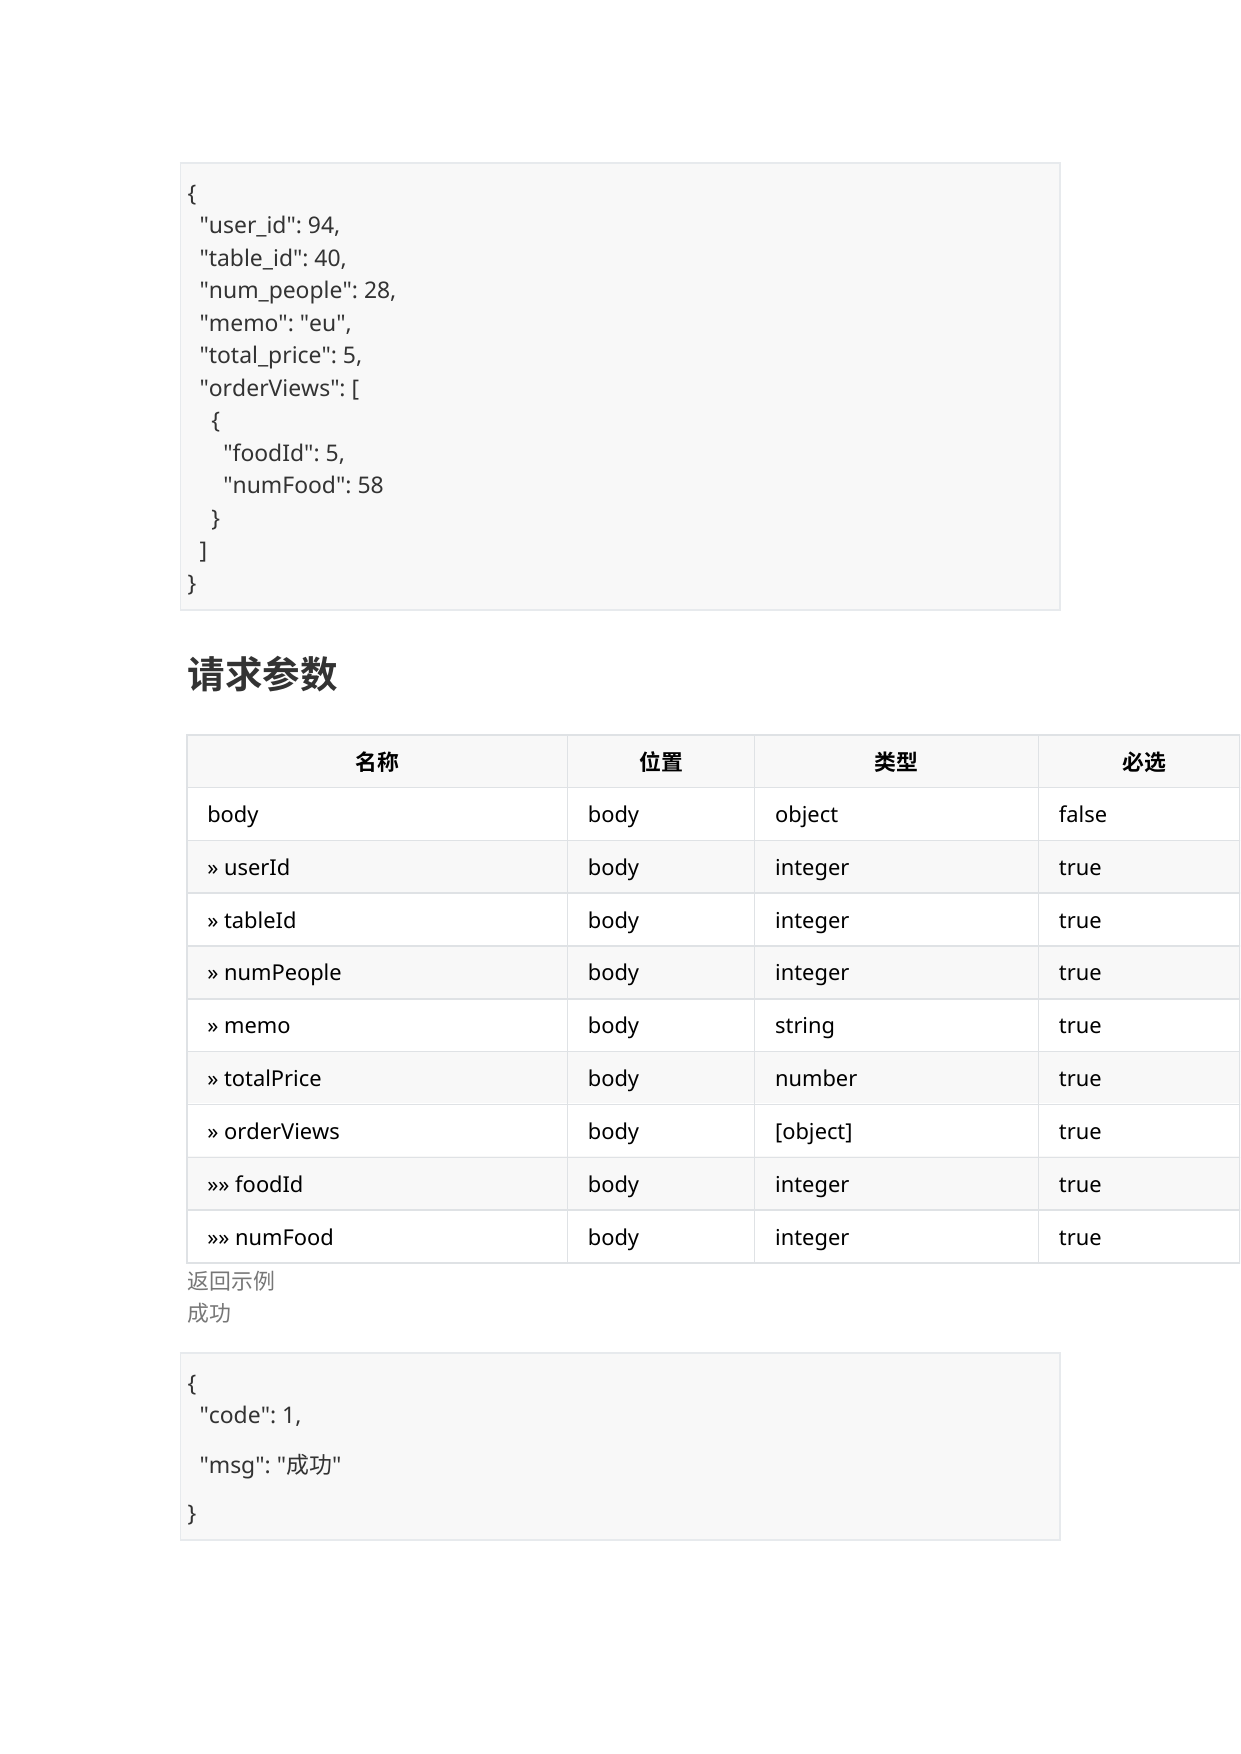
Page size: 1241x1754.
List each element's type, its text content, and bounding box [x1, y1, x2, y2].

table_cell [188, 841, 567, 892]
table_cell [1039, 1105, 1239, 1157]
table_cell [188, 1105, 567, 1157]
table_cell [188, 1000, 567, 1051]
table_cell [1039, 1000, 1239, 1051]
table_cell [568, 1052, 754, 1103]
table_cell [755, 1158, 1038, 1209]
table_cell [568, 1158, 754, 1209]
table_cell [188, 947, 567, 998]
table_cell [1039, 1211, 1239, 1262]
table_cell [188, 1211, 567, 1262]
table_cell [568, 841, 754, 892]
text 成功 [187, 1296, 1053, 1328]
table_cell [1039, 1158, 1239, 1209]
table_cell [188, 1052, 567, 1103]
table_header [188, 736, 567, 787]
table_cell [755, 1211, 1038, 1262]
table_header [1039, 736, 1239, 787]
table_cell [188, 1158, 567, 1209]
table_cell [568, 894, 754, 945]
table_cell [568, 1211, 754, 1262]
text { "code": 1, "msg": "成功" } [181, 1354, 1059, 1539]
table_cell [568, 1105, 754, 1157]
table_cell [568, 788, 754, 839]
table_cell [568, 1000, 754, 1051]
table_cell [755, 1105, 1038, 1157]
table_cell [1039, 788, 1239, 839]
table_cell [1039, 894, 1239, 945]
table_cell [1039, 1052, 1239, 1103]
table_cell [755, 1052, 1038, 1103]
text 请求参数 [187, 640, 1053, 705]
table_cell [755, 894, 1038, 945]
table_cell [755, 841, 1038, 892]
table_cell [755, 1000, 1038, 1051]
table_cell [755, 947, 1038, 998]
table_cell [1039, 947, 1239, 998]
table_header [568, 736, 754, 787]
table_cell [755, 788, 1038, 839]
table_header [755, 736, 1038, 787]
text 返回示例 [187, 1264, 1053, 1296]
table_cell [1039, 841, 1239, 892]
text { "user_id": 94, "table_id": 40, "num_people": 28, "memo": "eu", "total_price": 5, "orderViews": [ { "foodId": 5, "numFood": 58 } ] } [181, 164, 1059, 609]
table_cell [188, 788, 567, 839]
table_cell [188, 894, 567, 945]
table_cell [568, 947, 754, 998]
